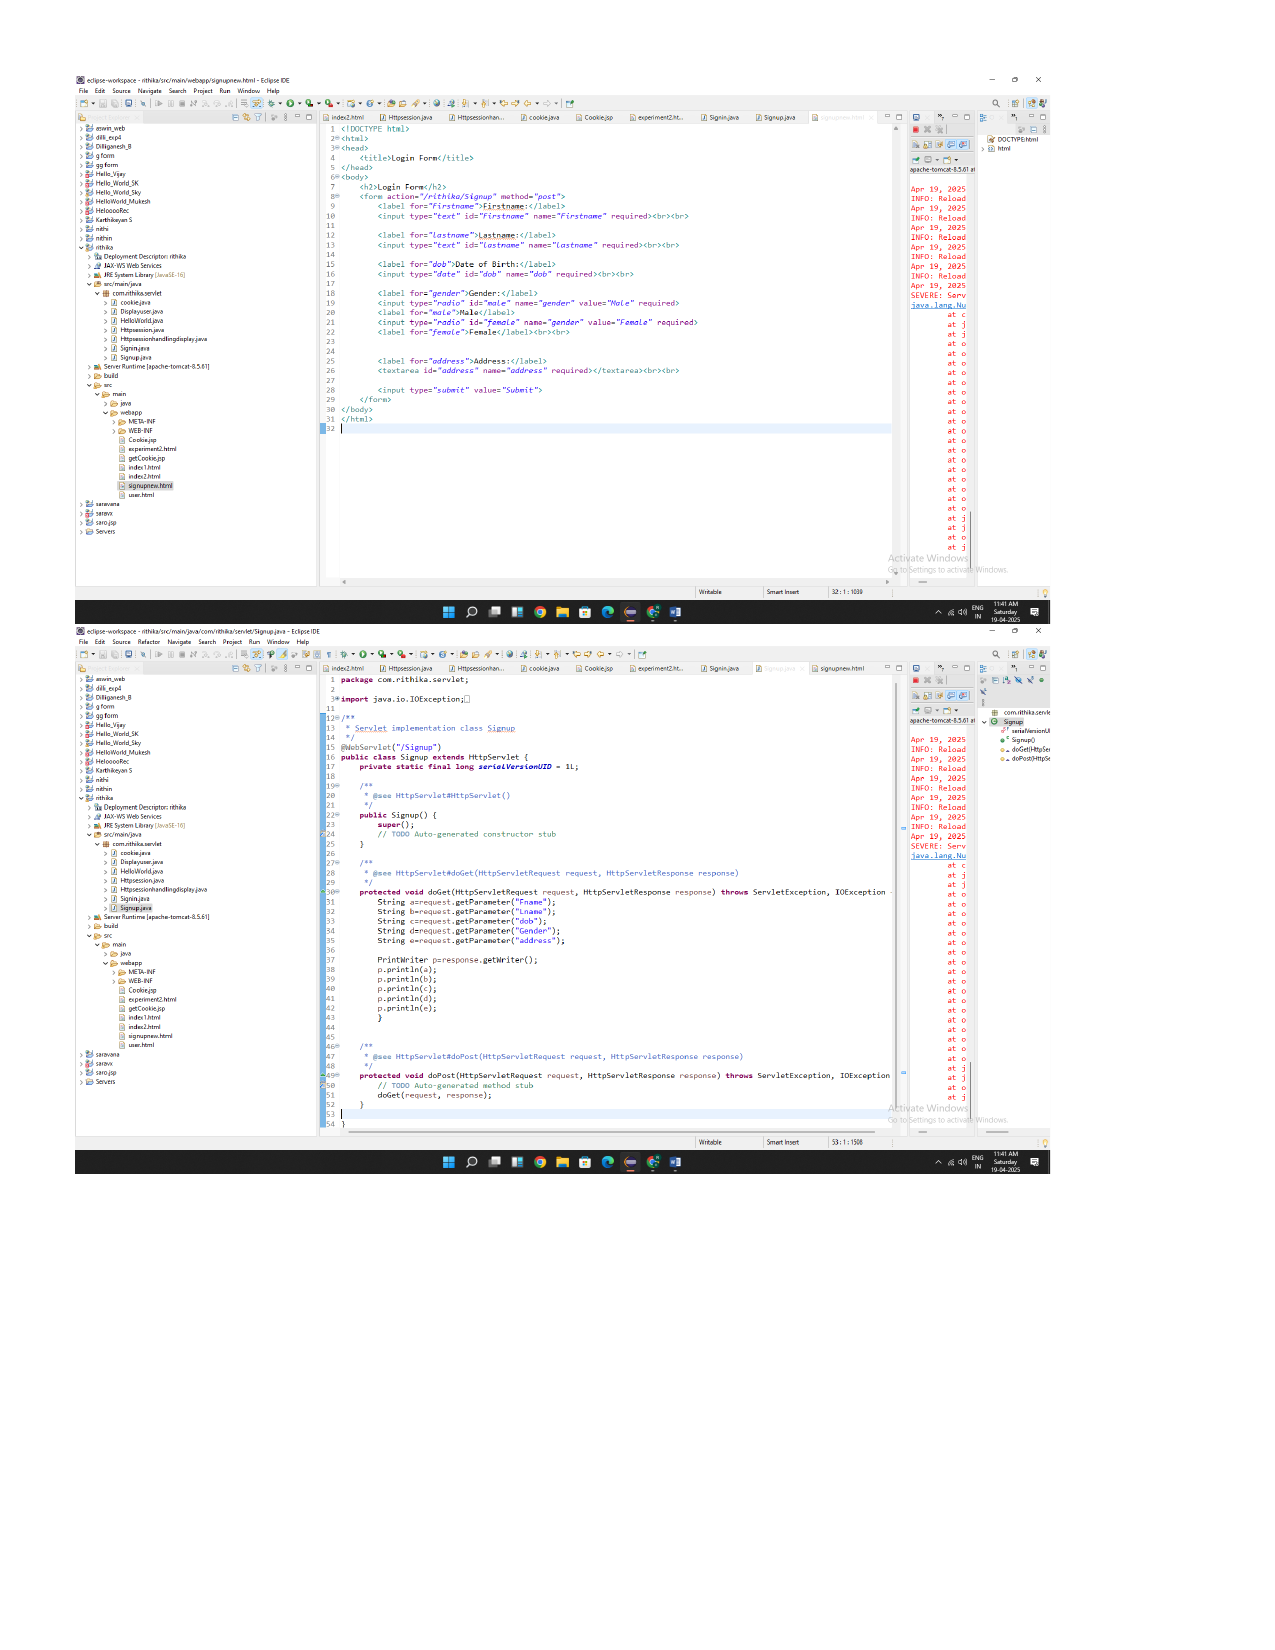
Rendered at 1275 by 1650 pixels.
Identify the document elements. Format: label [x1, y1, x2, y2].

picture [75, 75, 1050, 624]
picture [75, 625, 1050, 1174]
